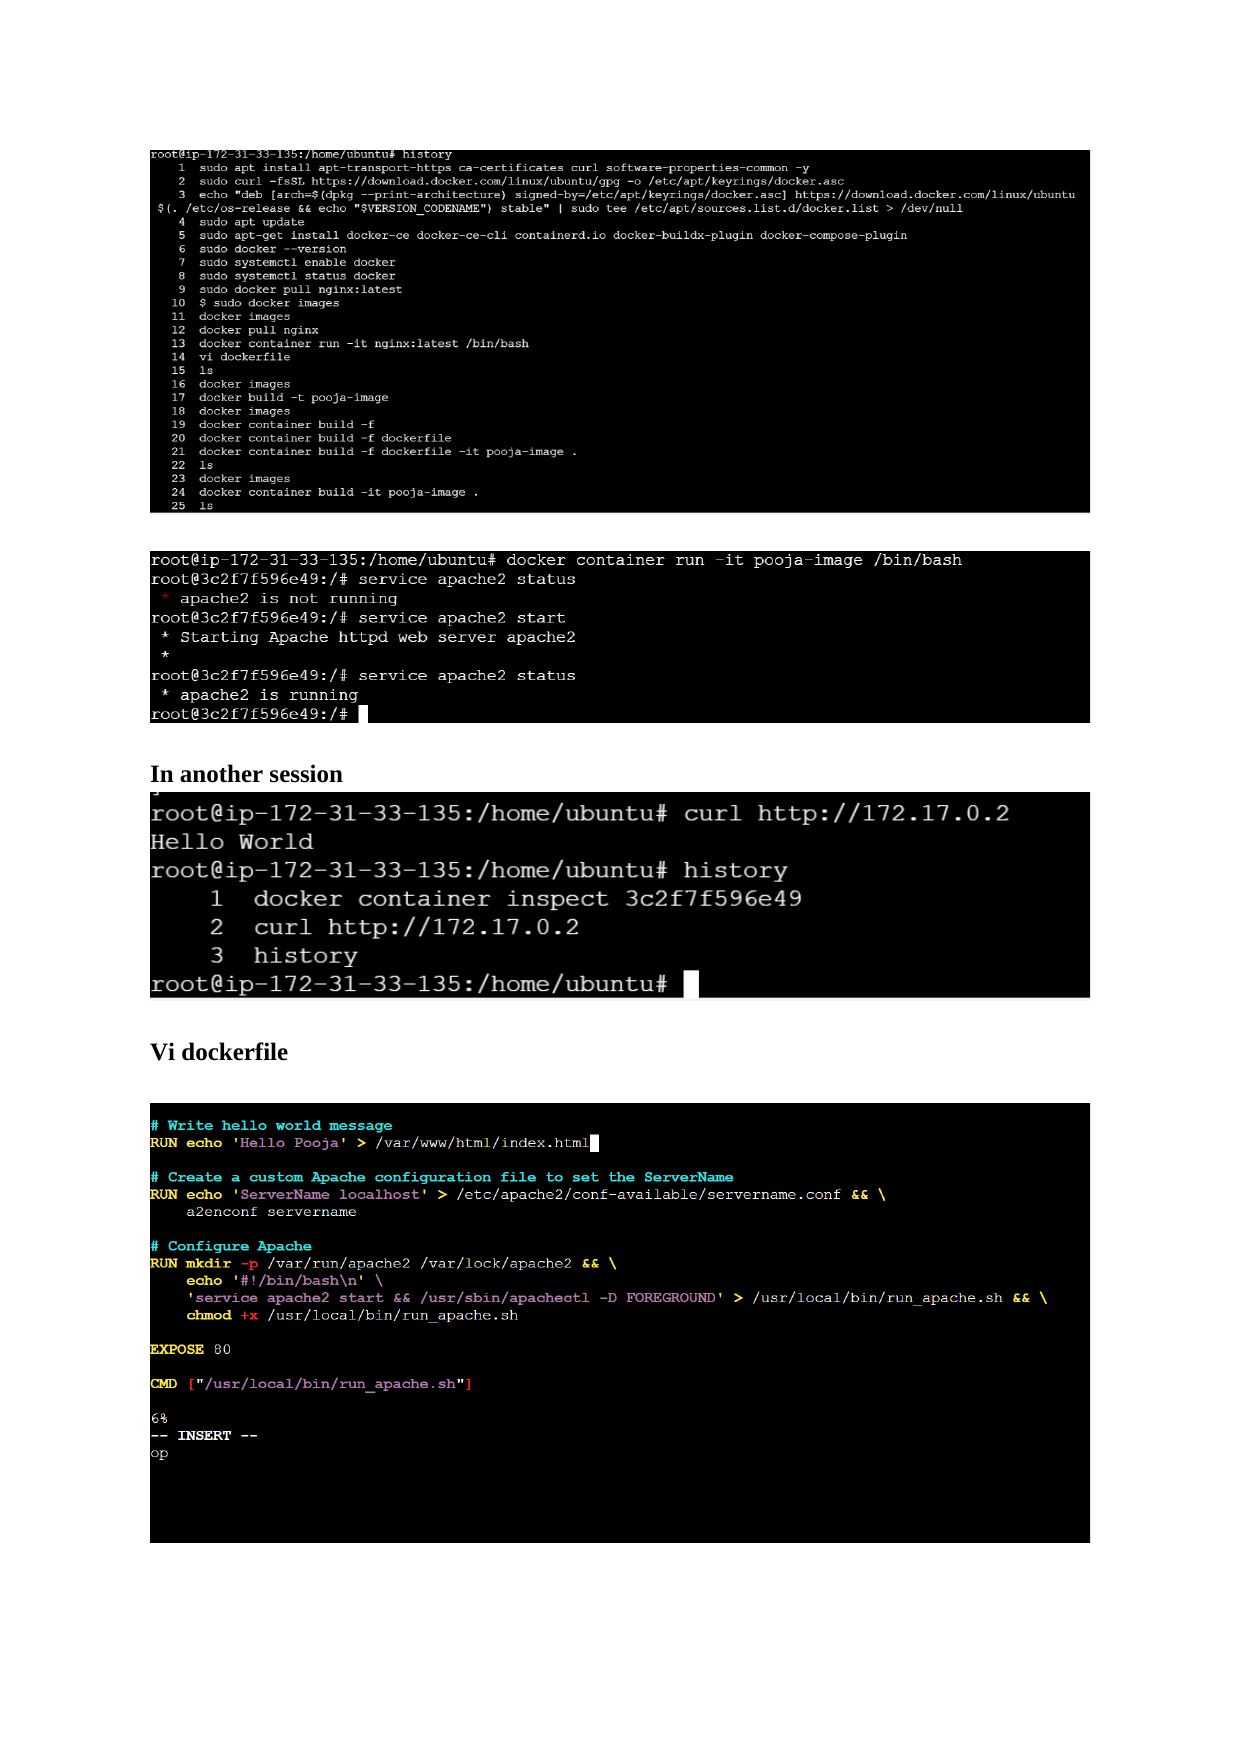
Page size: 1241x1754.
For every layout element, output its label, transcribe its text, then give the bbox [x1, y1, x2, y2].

picture [150, 1103, 1091, 1543]
picture [150, 150, 1091, 515]
text Vi dockerfile [150, 1037, 1090, 1066]
text In another session [150, 759, 1090, 788]
picture [150, 551, 1091, 723]
picture [150, 792, 1091, 1001]
